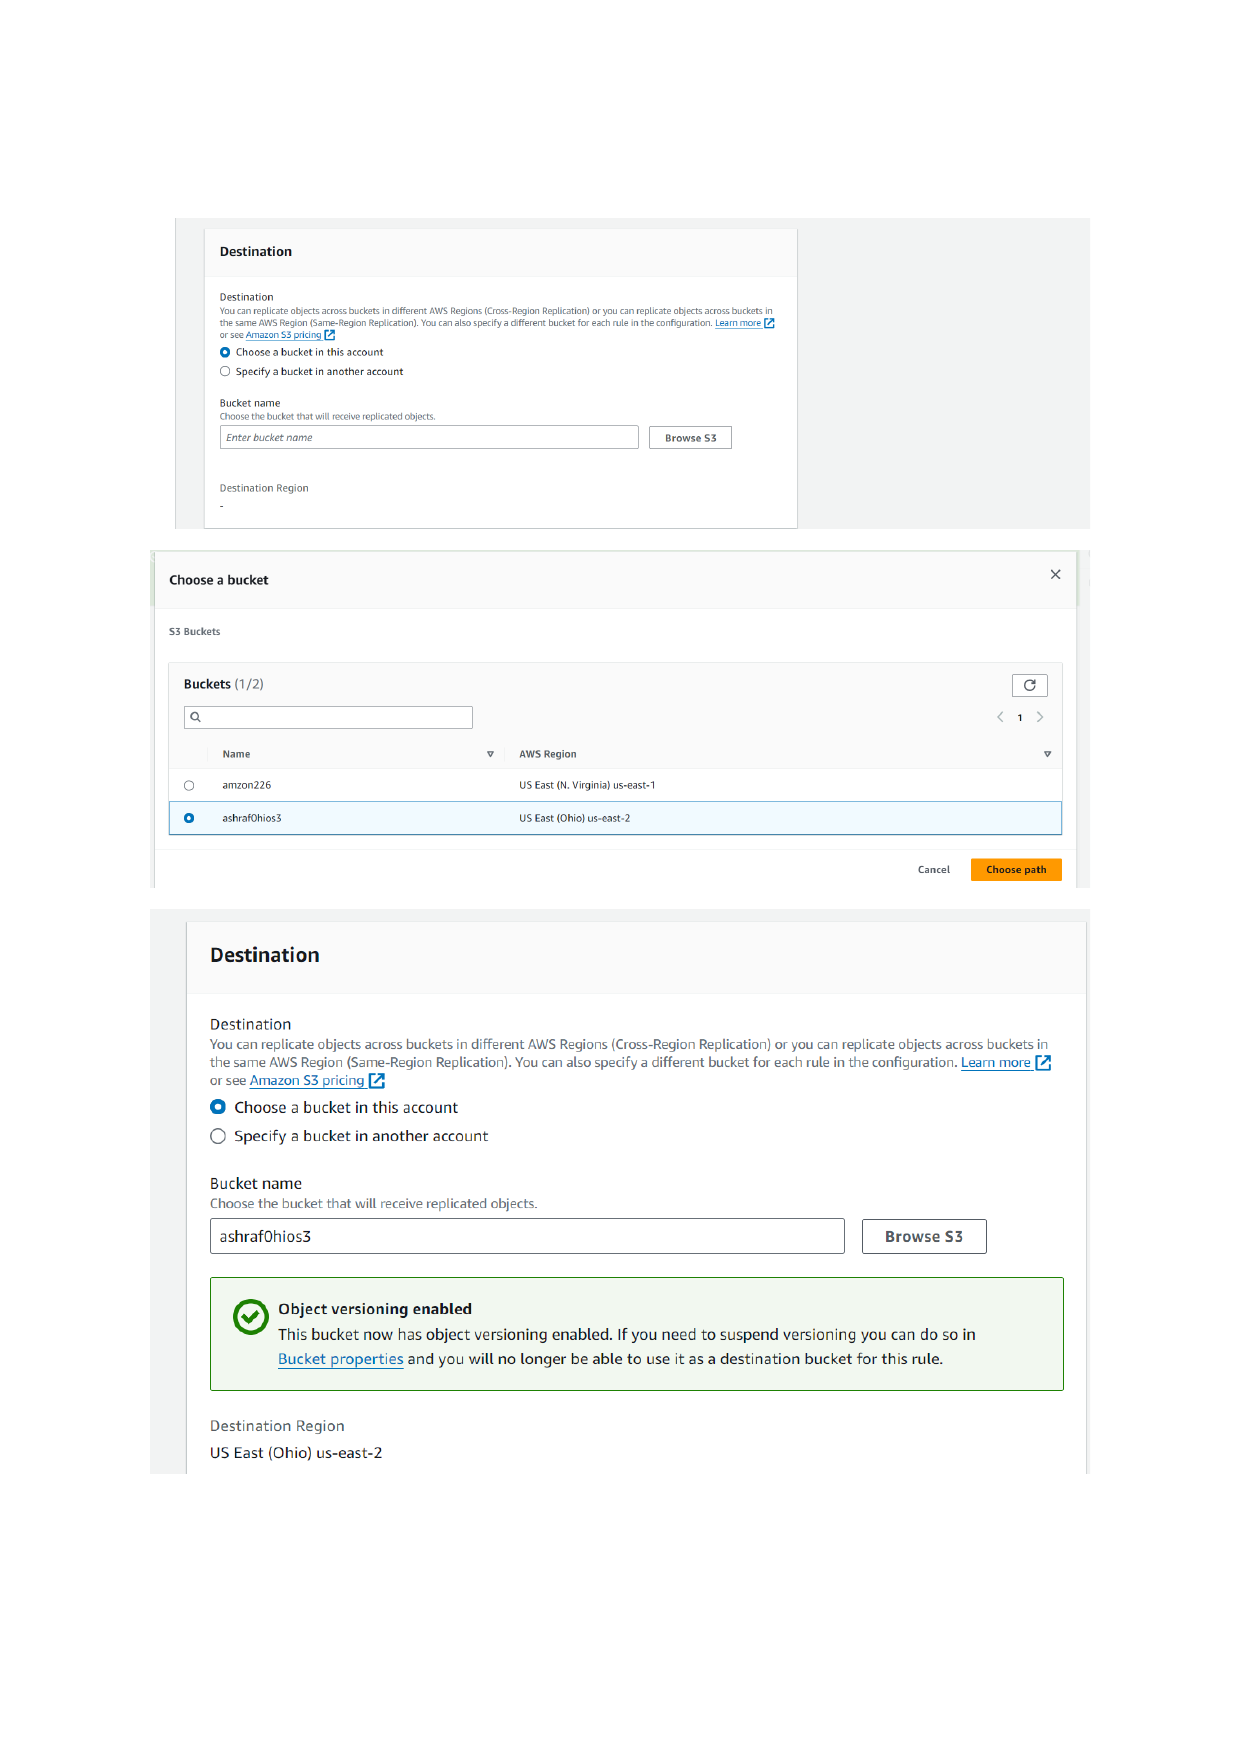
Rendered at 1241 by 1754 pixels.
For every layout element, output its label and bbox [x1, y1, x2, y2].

picture [150, 550, 1091, 888]
picture [150, 218, 1091, 529]
picture [150, 909, 1091, 1474]
